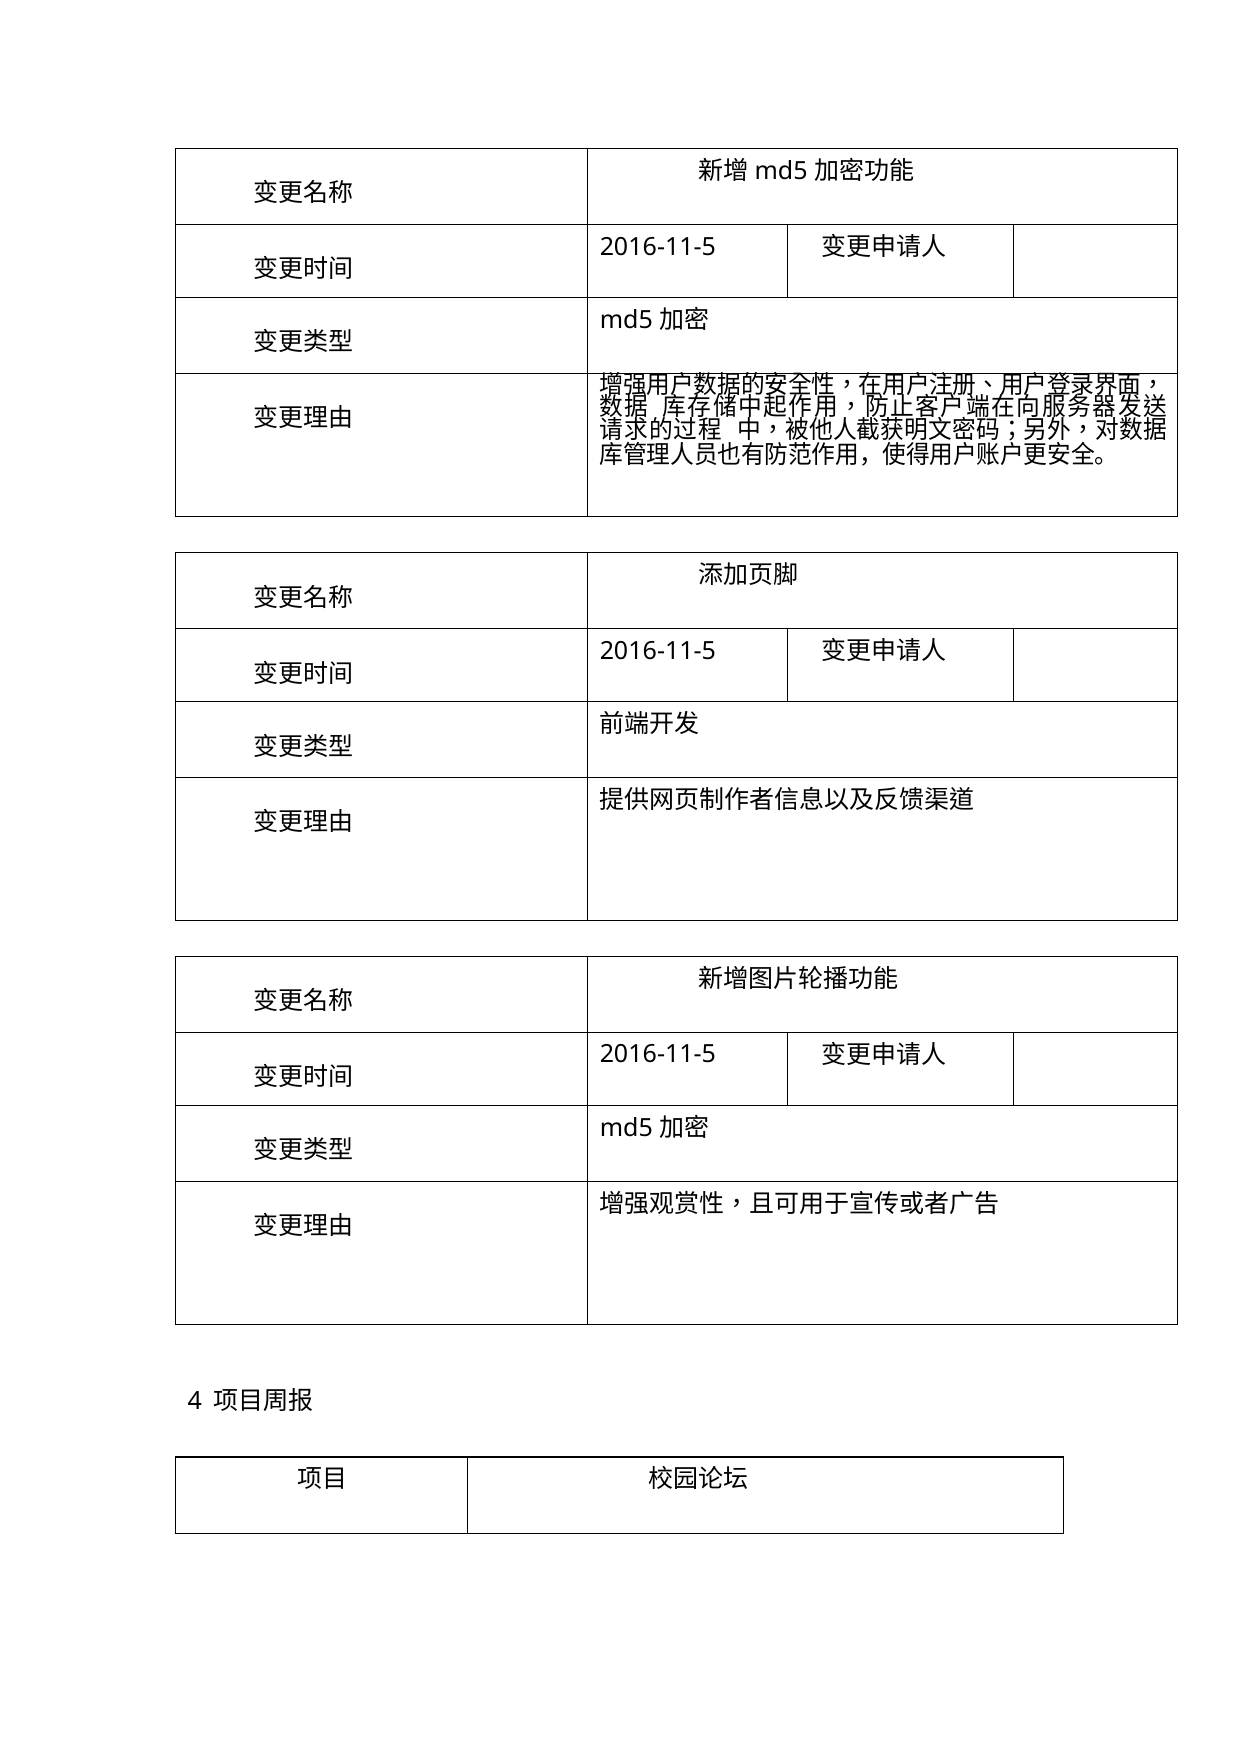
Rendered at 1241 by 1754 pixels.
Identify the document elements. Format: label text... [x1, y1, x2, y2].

table_header 项目 [176, 1458, 467, 1532]
table_cell 前端开发 [588, 702, 1177, 777]
table_header 新增图片轮播功能 [588, 957, 1177, 1032]
table_header 添加页脚 [588, 553, 1177, 628]
table_header 变更名称 [176, 553, 587, 628]
table_cell 变更类型 [176, 702, 587, 777]
table_cell [1014, 1033, 1177, 1105]
table_cell [1014, 225, 1177, 297]
table_cell 提供网页制作者信息以及反馈渠道 [588, 778, 1177, 920]
table_cell 变更类型 [176, 1106, 587, 1181]
table_cell 2016-11-5 [588, 629, 787, 701]
table_cell md5 加密 [588, 298, 1177, 373]
list 项目周报 [187, 1360, 1190, 1422]
table_cell 变更申请人 [788, 225, 1013, 297]
table_cell [1014, 629, 1177, 701]
table_cell 变更类型 [176, 298, 587, 373]
table_cell 变更理由 [176, 374, 587, 516]
table_header 变更名称 [176, 957, 587, 1032]
table_cell 增强观赏性，且可用于宣传或者广告 [588, 1182, 1177, 1323]
table_cell 变更理由 [176, 1182, 587, 1323]
table_header 校园论坛 [468, 1458, 1063, 1532]
table_cell md5 加密 [588, 1106, 1177, 1181]
table_cell 增强用户数据的安全性，在用户注册、用户登录界面，数据 库存储中起作用，防止客户端在向服务器发送请求的过程 中，被他人截获明文密码；另外，对数据库管理人员也有防范作用，使得用户账户更安全。 [588, 374, 1177, 516]
table_cell 2016-11-5 [588, 1033, 787, 1105]
table_cell 2016-11-5 [588, 225, 787, 297]
table_cell 变更时间 [176, 1033, 587, 1105]
table_header 新增 md5 加密功能 [588, 149, 1177, 224]
table_header 变更名称 [176, 149, 587, 224]
table_cell 变更时间 [176, 225, 587, 297]
table_cell 变更申请人 [788, 1033, 1013, 1105]
table_cell 变更申请人 [788, 629, 1013, 701]
table_cell 变更时间 [176, 629, 587, 701]
table_cell 变更理由 [176, 778, 587, 920]
